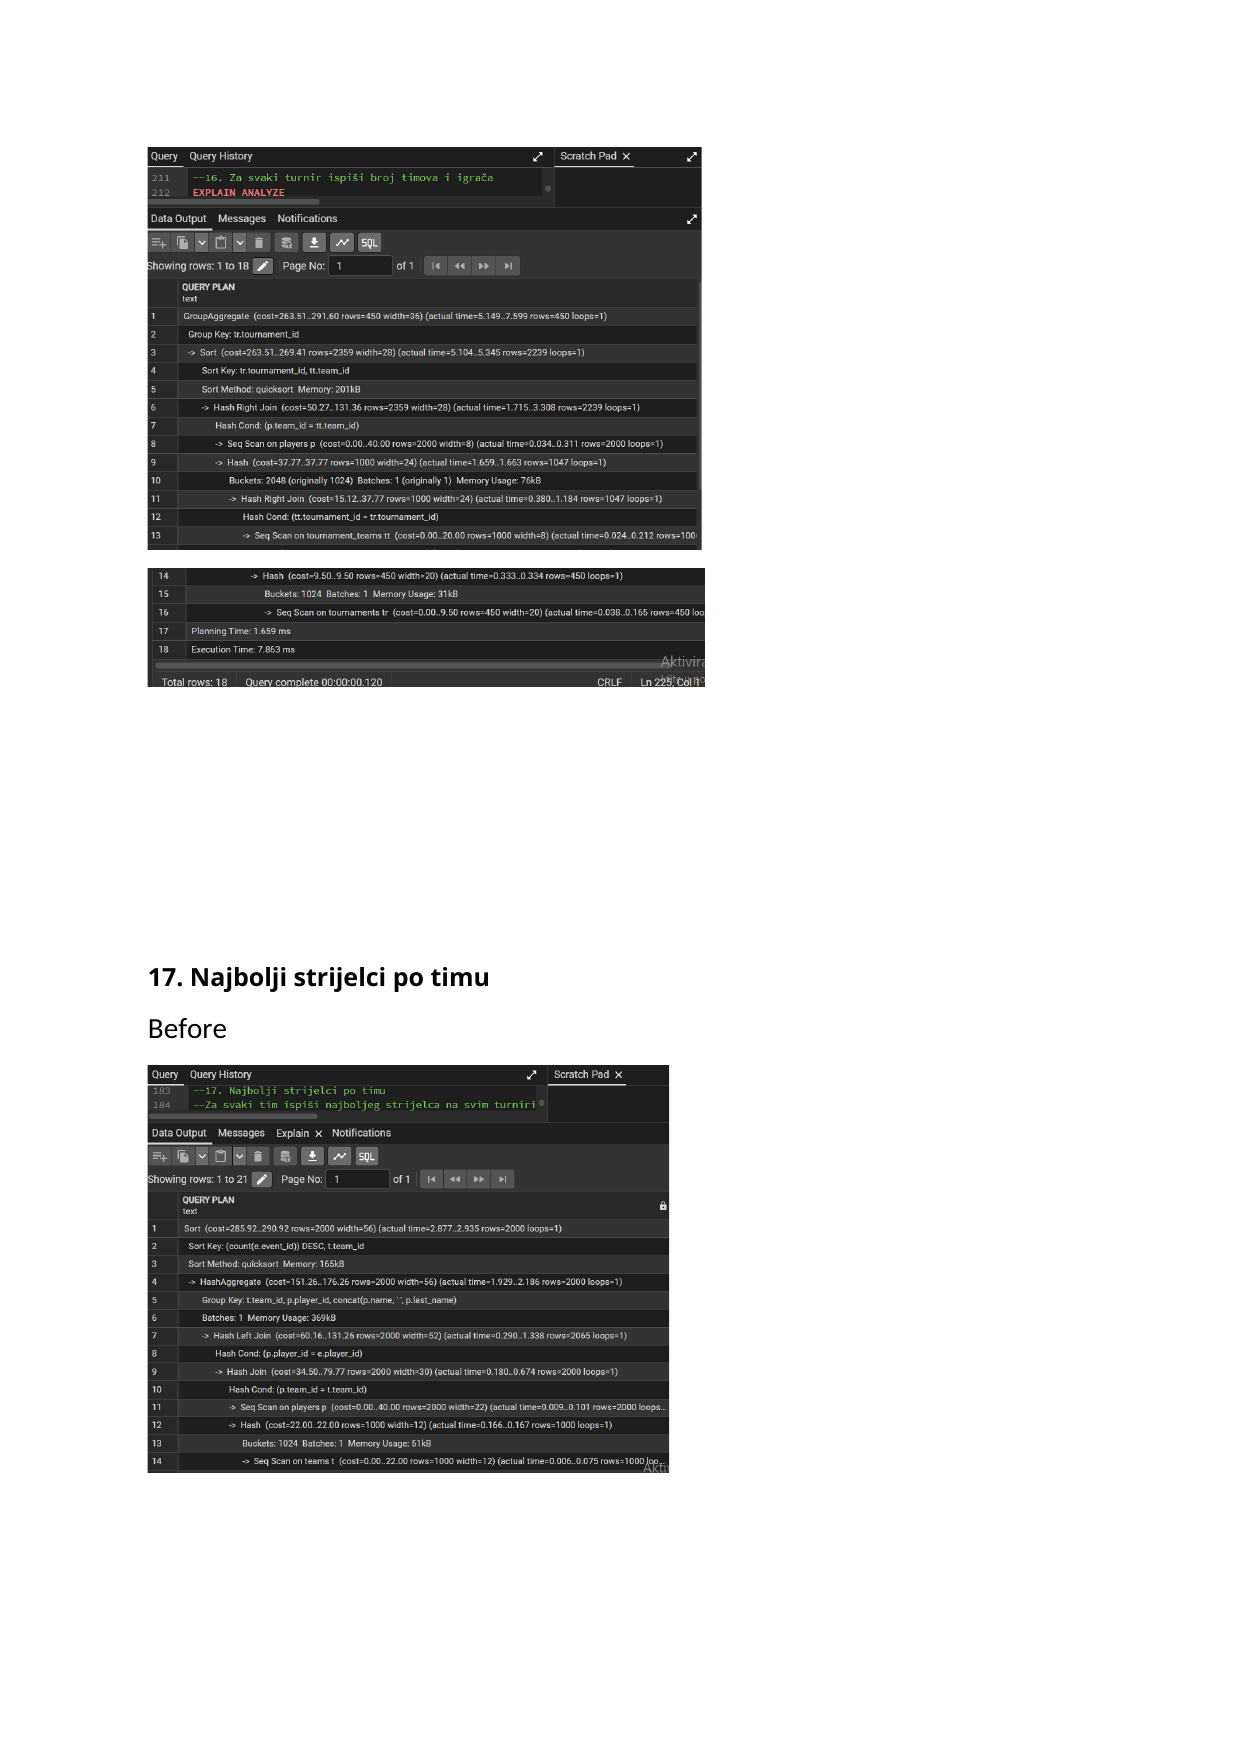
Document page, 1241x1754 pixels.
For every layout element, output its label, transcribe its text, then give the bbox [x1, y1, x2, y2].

text Before [148, 1010, 1093, 1046]
picture [147, 147, 702, 550]
picture [147, 568, 705, 687]
picture [147, 1065, 670, 1473]
text 17. Najbolji strijelci po timu [148, 959, 1093, 993]
